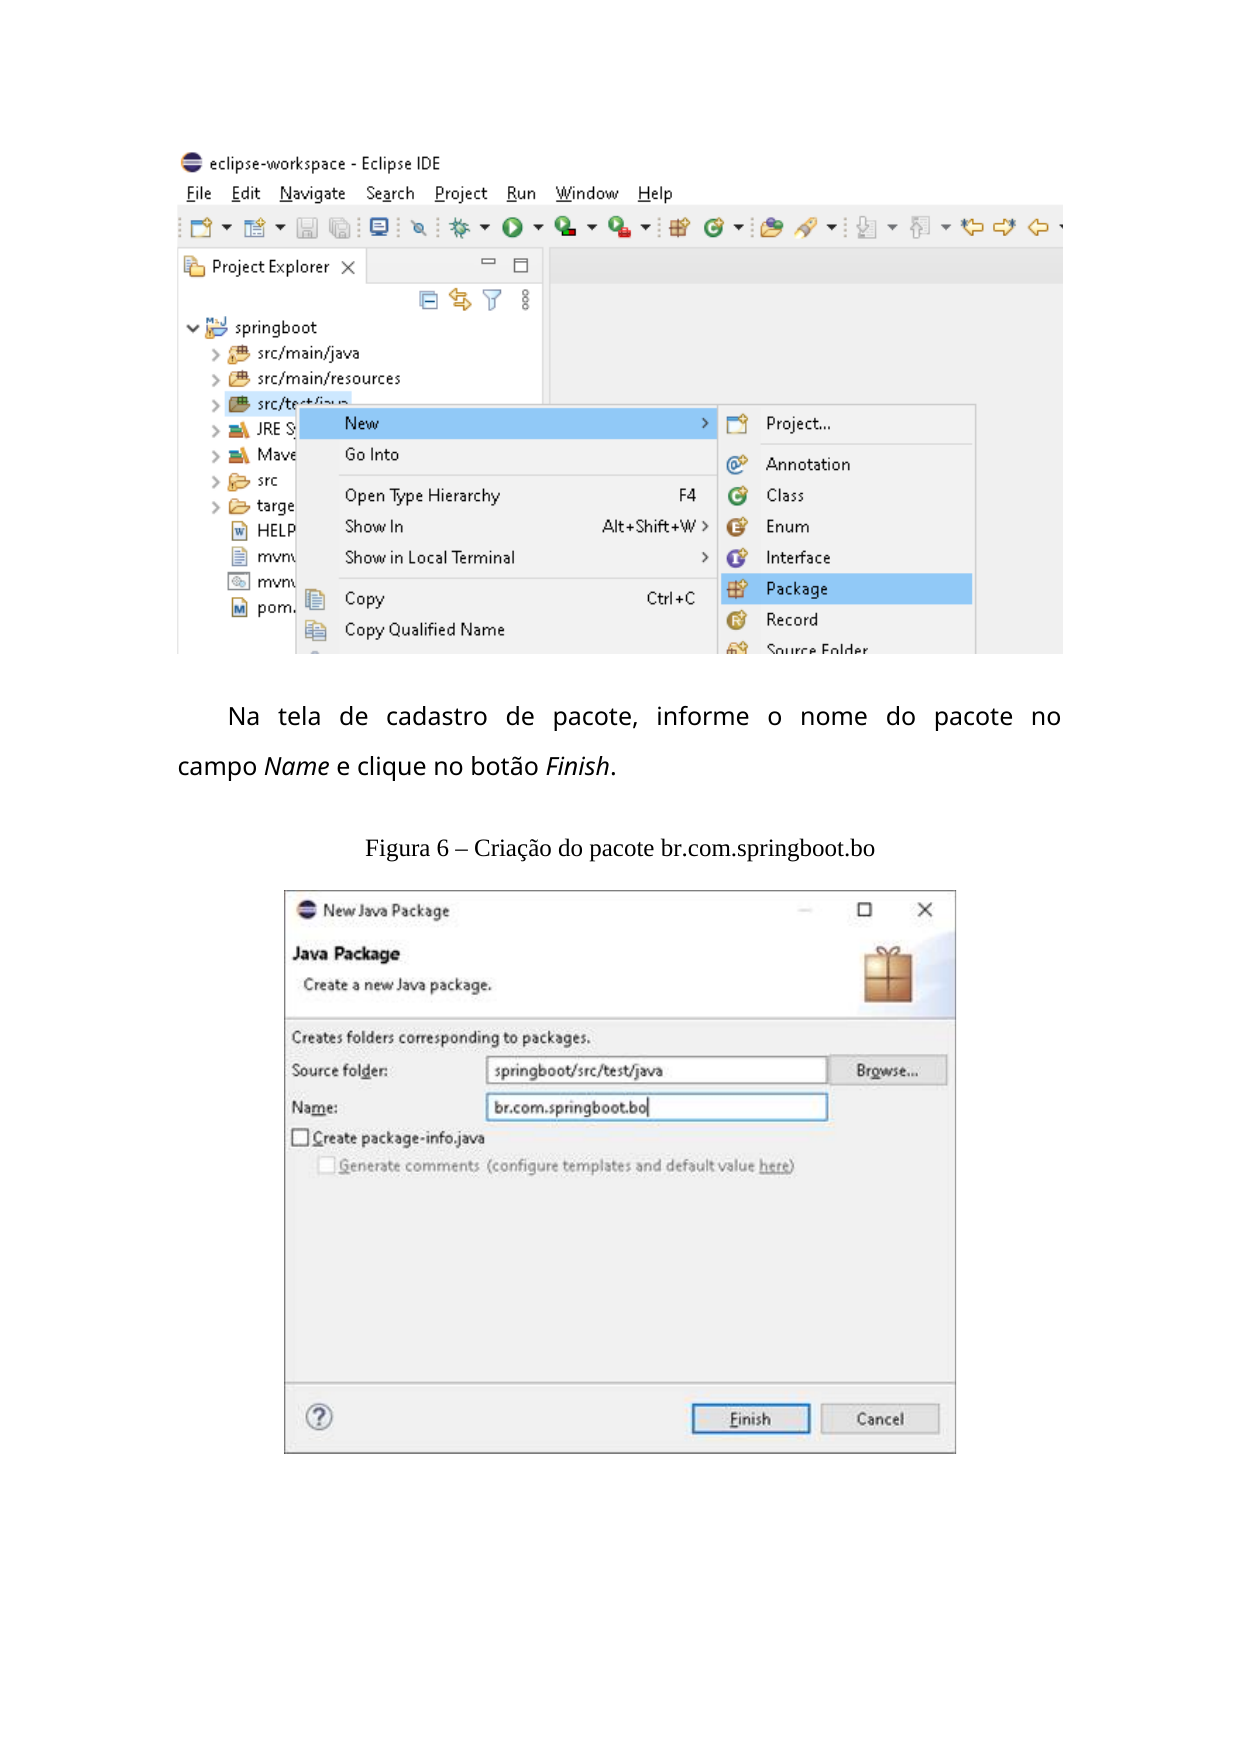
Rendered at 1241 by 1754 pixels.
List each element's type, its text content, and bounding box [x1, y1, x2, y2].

picture [284, 890, 957, 1454]
picture [177, 147, 1063, 654]
text Figura 6 – Criação do pacote br.com.springboot.bo [177, 812, 1063, 862]
text Na tela de cadastro de pacote, informe o nome do pacote no campo Name e clique no botão Finish. [177, 682, 1063, 782]
